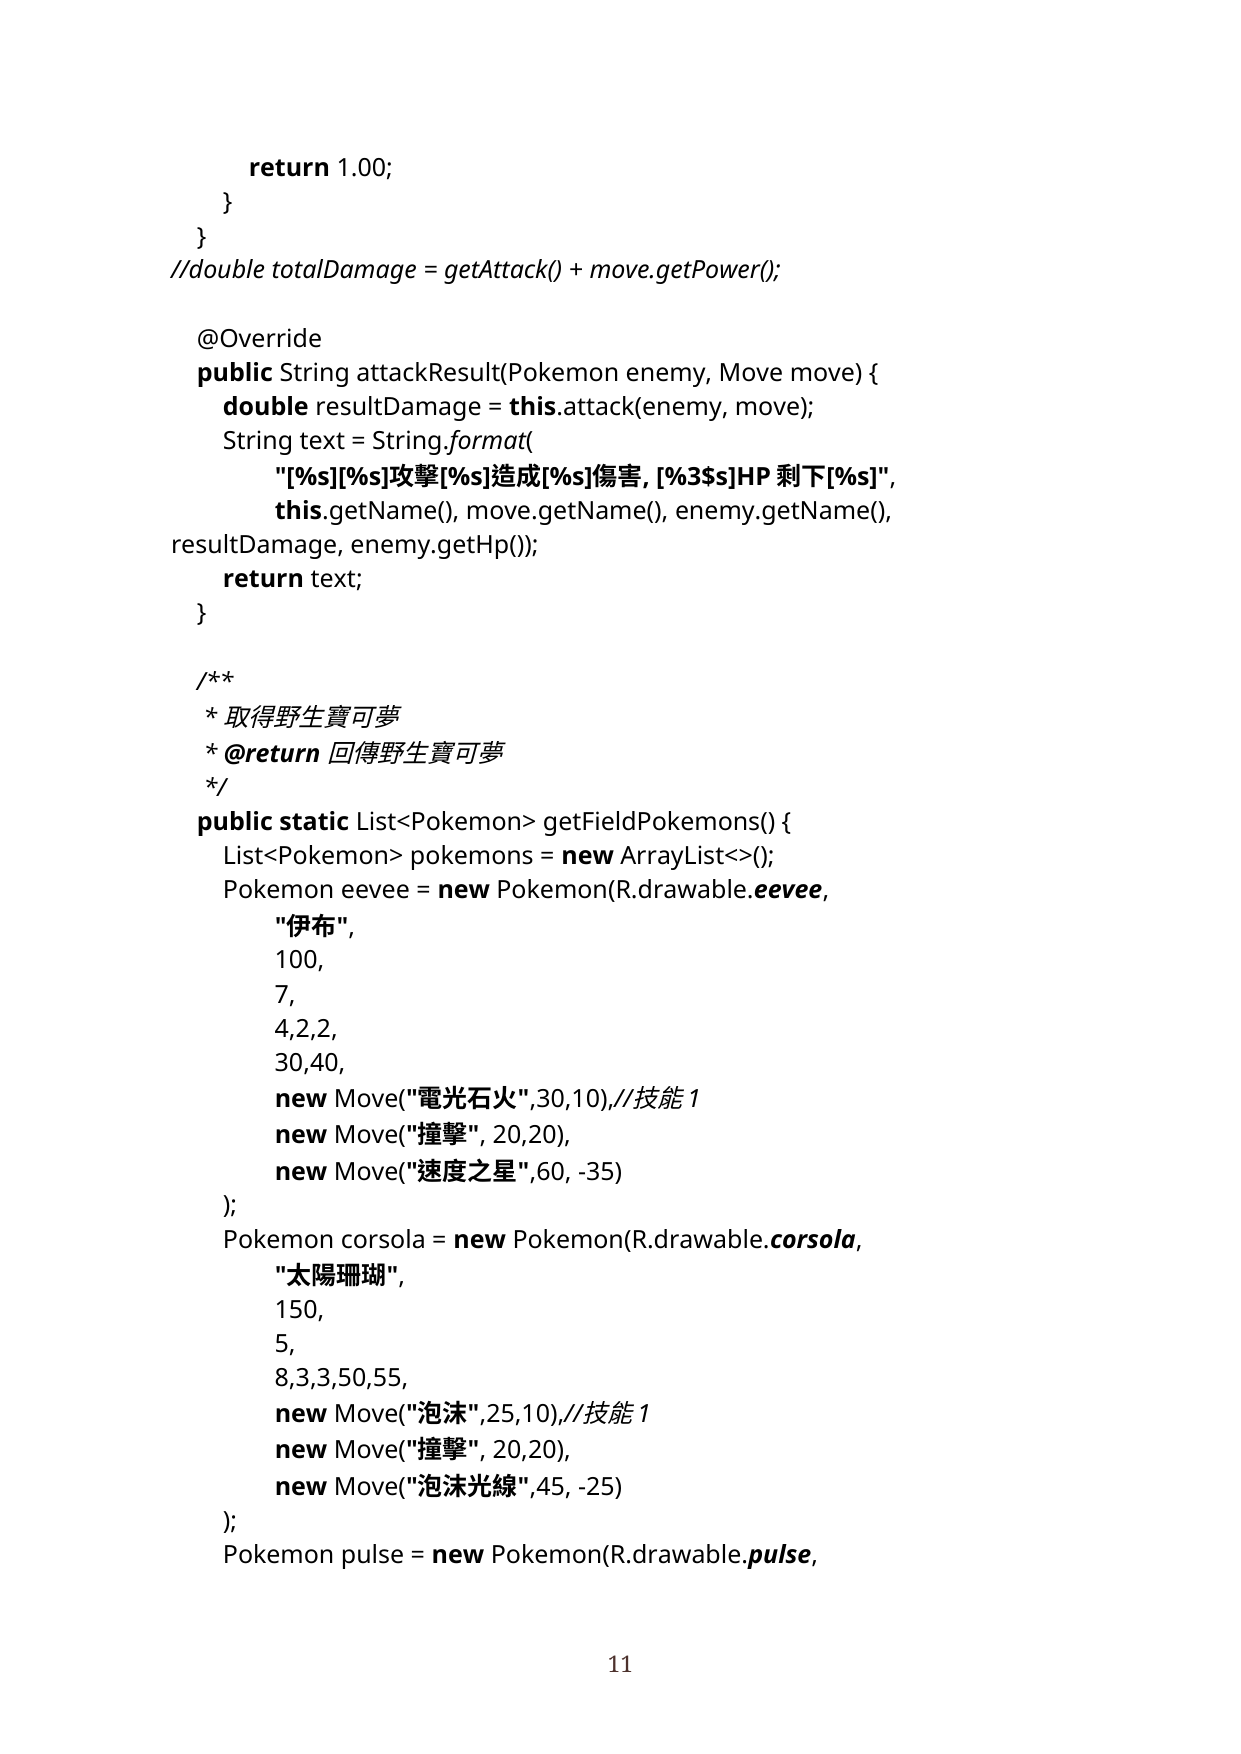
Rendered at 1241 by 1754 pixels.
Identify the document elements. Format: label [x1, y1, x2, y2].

text [171, 150, 1069, 1571]
